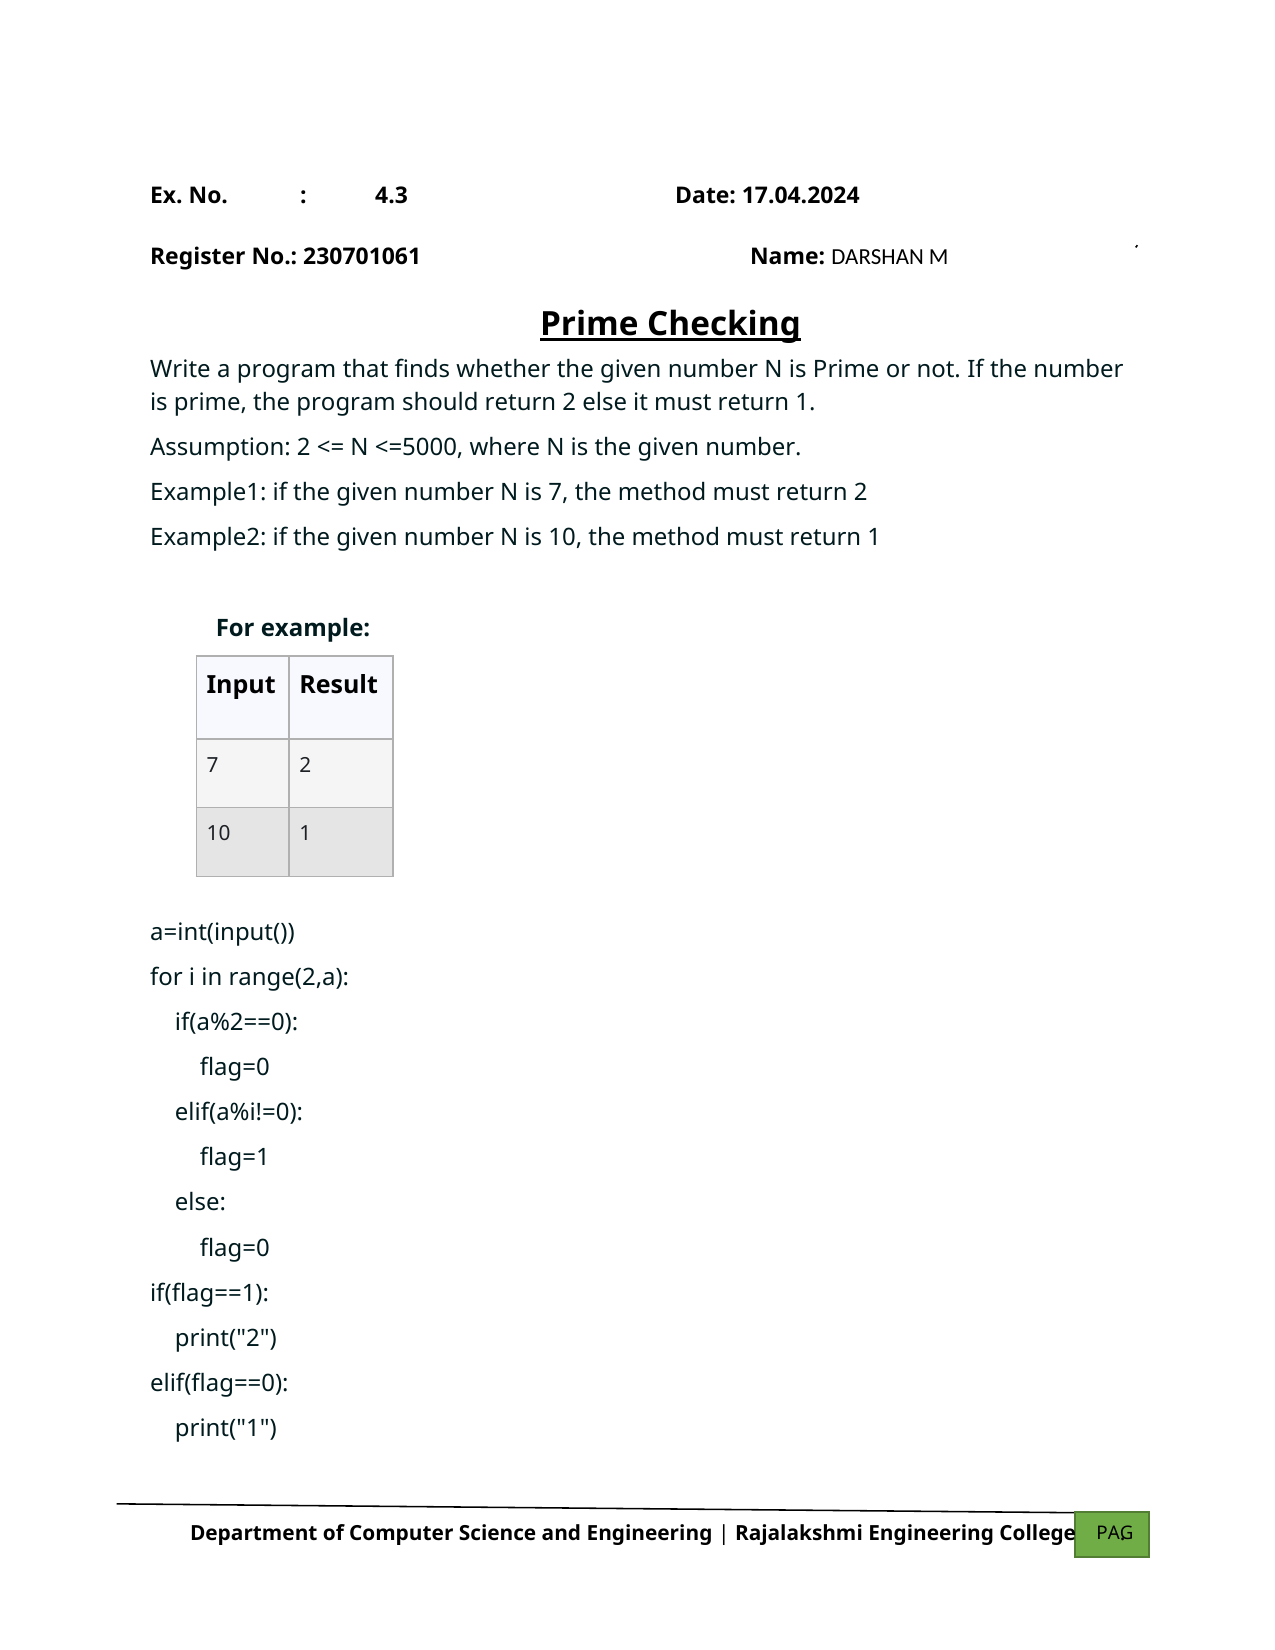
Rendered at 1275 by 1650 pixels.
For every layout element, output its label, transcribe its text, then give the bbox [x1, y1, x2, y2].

text print("1") [150, 1411, 1125, 1443]
text else: [150, 1185, 1125, 1218]
text Prime Checking [216, 300, 1125, 345]
text flag=0 [150, 1230, 1125, 1263]
text a=int(input()) [150, 914, 1125, 947]
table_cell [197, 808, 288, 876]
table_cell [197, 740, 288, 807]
text flag=0 [150, 1050, 1125, 1082]
text print("2") [150, 1321, 1125, 1353]
text Assumption: 2 <= N <=5000, where N is the given number. [150, 430, 1125, 462]
text elif(flag==0): [150, 1366, 1125, 1398]
text elif(a%i!=0): [150, 1095, 1125, 1128]
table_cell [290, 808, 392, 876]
text if(flag==1): [150, 1275, 1125, 1308]
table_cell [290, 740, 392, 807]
text Register No.: 230701061 Name: DARSHAN M [150, 239, 1125, 271]
text Write a program that finds whether the given number N is Prime or not. If the number is prime, the program should return 2 else it must return 1. [150, 352, 1125, 417]
text Ex. No. : 4.3 Date: 17.04.2024 [150, 179, 1125, 210]
text For example: [216, 610, 1125, 643]
text for i in range(2,a): [150, 960, 1125, 992]
text Example1: if the given number N is 7, the method must return 2 [150, 475, 1125, 508]
text Example2: if the given number N is 10, the method must return 1 [150, 520, 1125, 553]
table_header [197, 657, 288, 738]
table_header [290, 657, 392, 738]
text if(a%2==0): [150, 1005, 1125, 1037]
text flag=1 [150, 1140, 1125, 1173]
